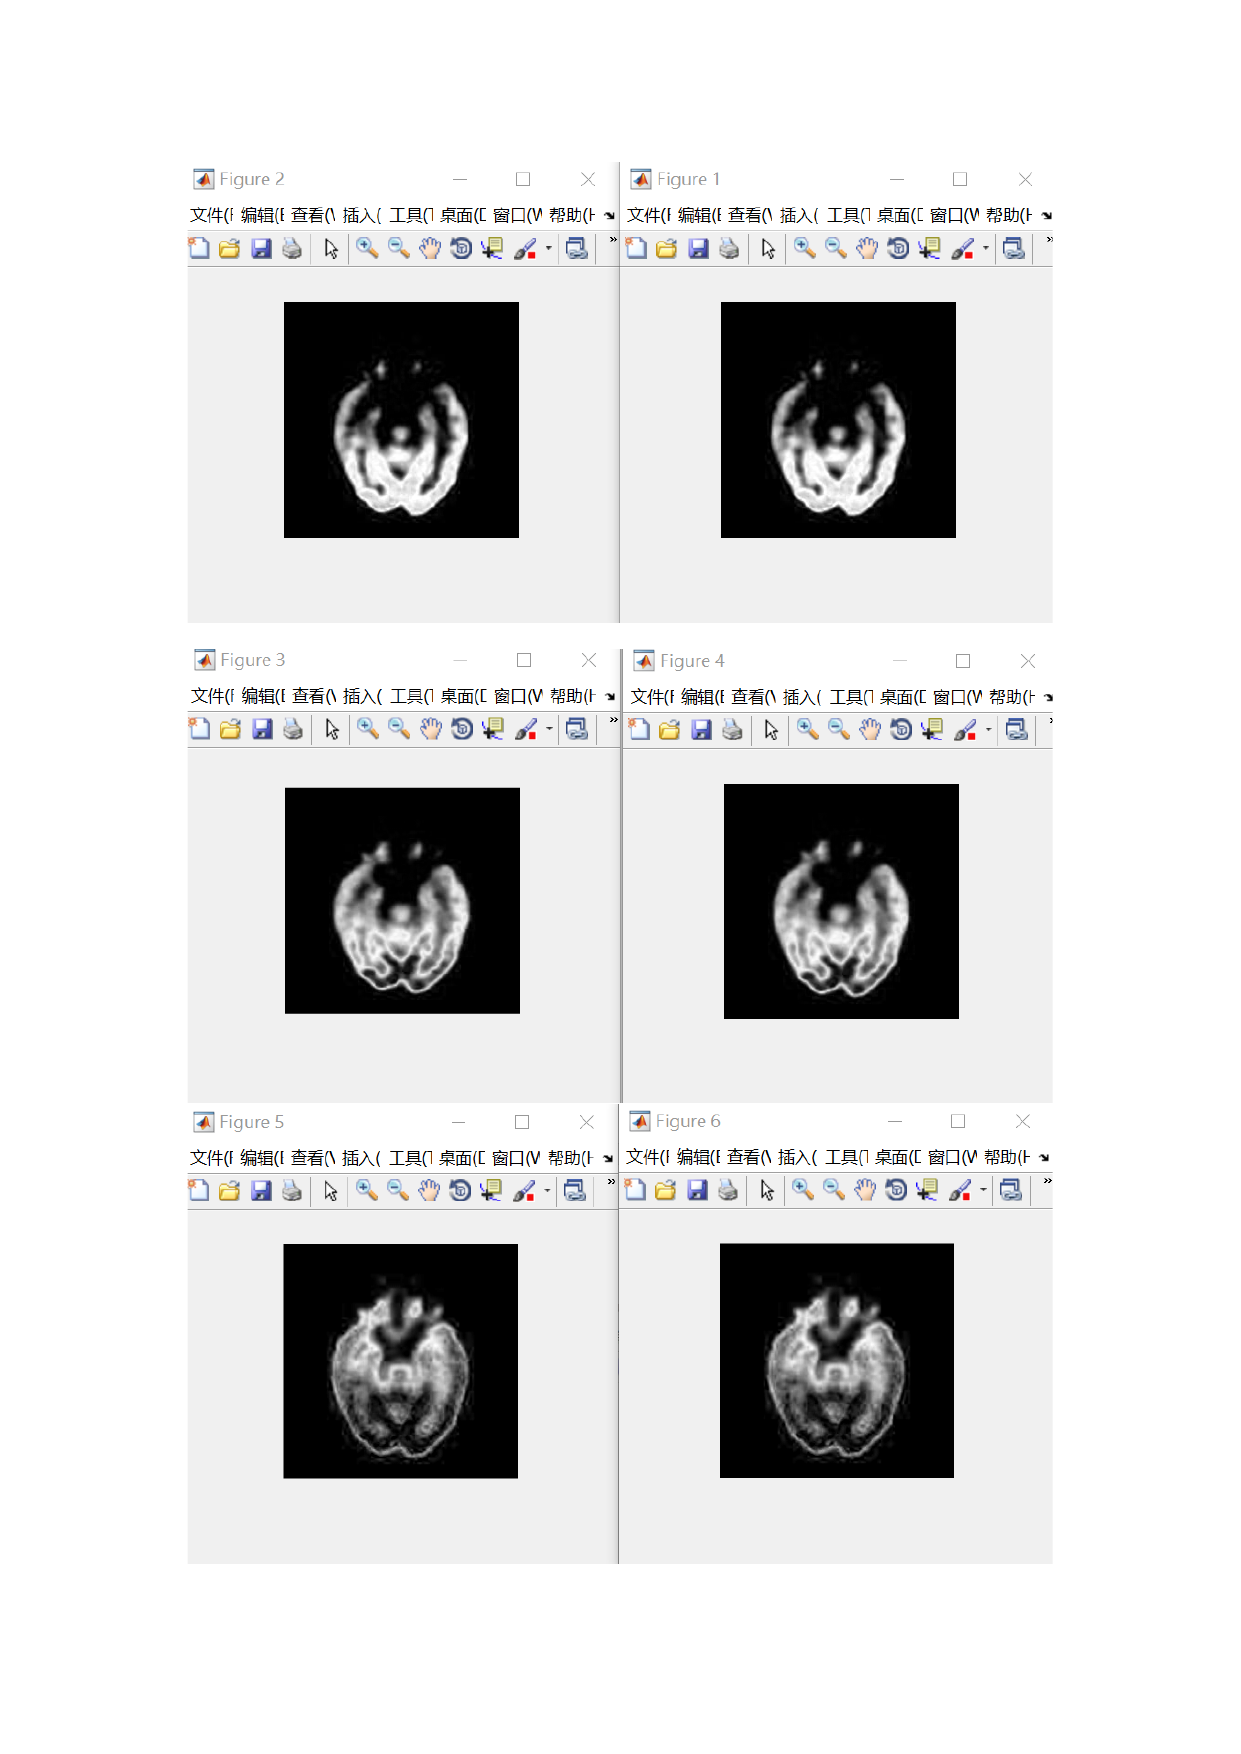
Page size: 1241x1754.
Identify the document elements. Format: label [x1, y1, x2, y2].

picture [187, 649, 1053, 1103]
picture [187, 162, 1053, 623]
picture [187, 1104, 1053, 1564]
